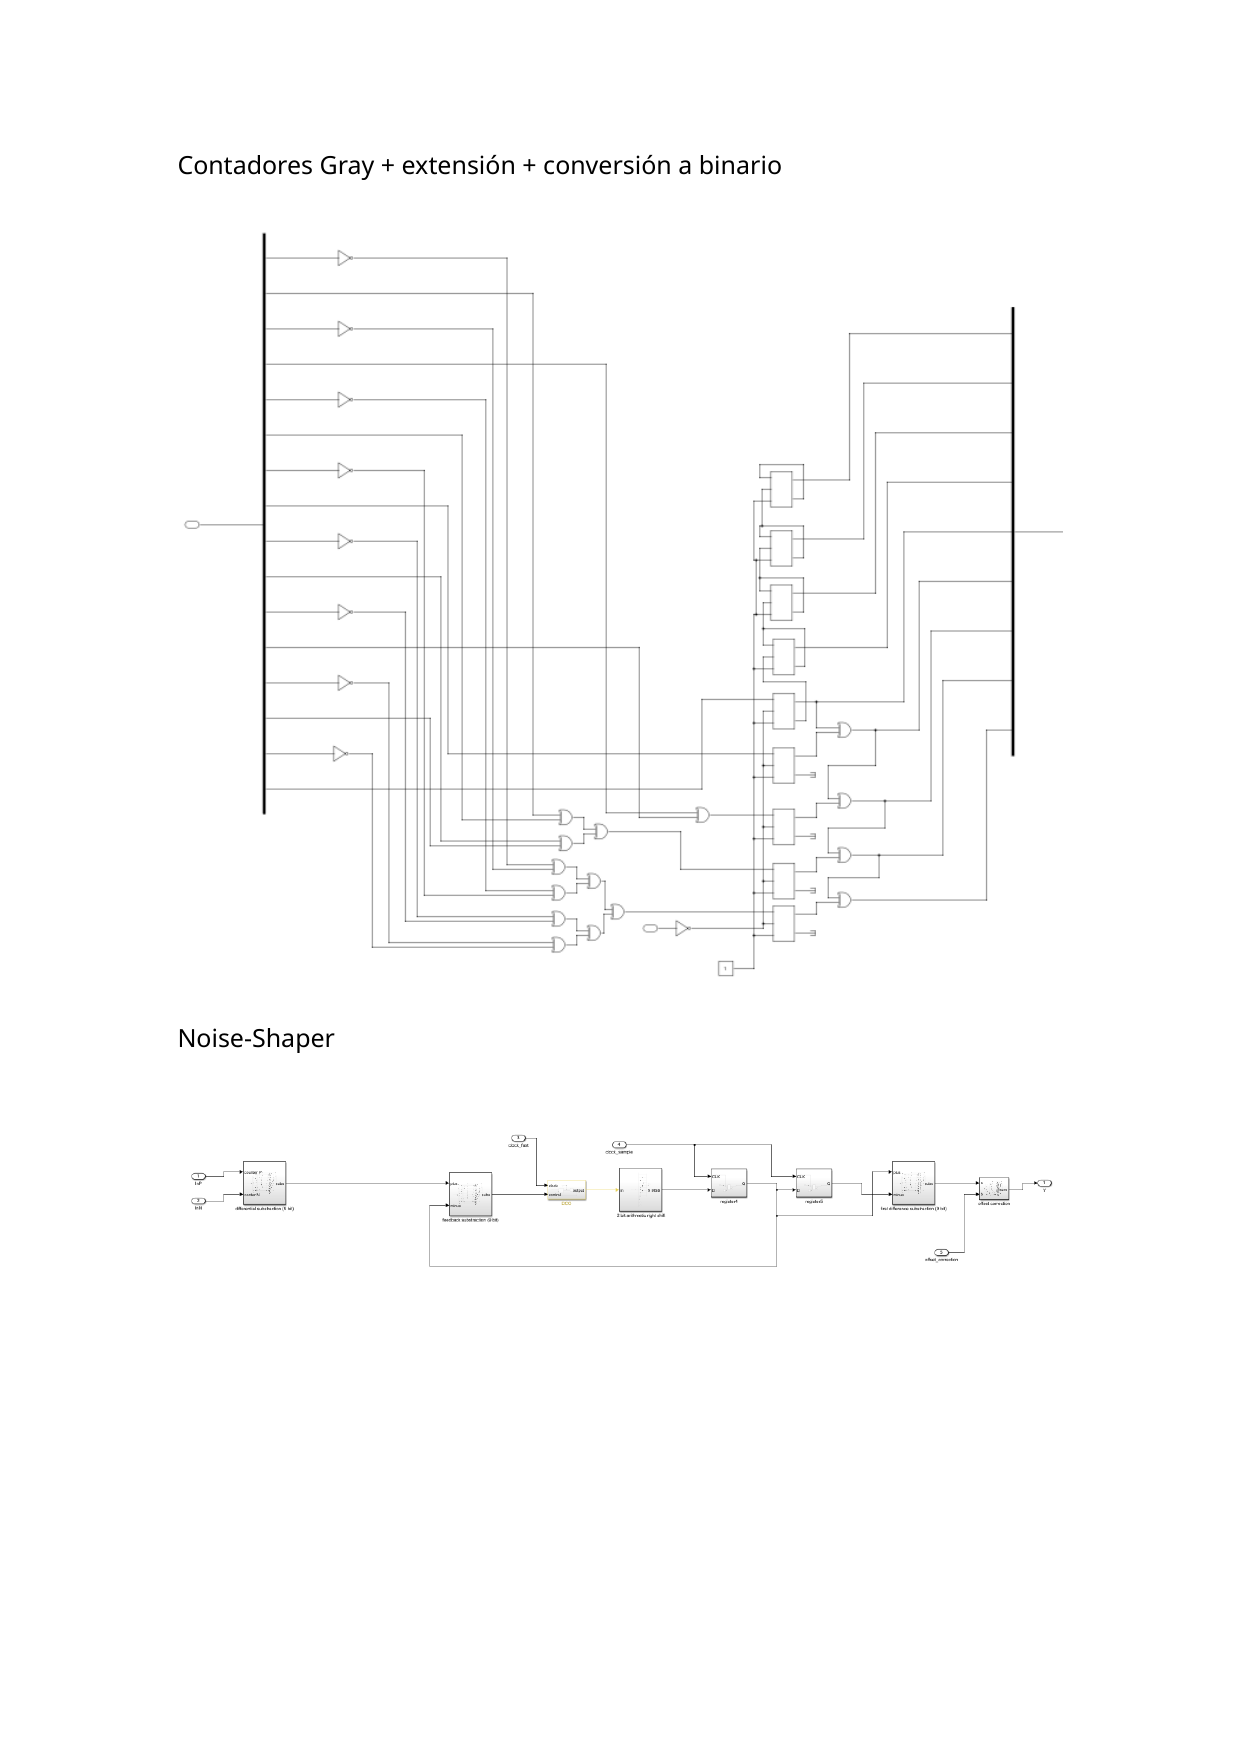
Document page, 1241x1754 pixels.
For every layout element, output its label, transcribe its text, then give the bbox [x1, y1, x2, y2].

picture [177, 221, 1063, 981]
picture [177, 1094, 1063, 1311]
text Contadores Gray + extensión + conversión a binario [177, 148, 1063, 182]
text Noise-Shaper [177, 1021, 1063, 1055]
